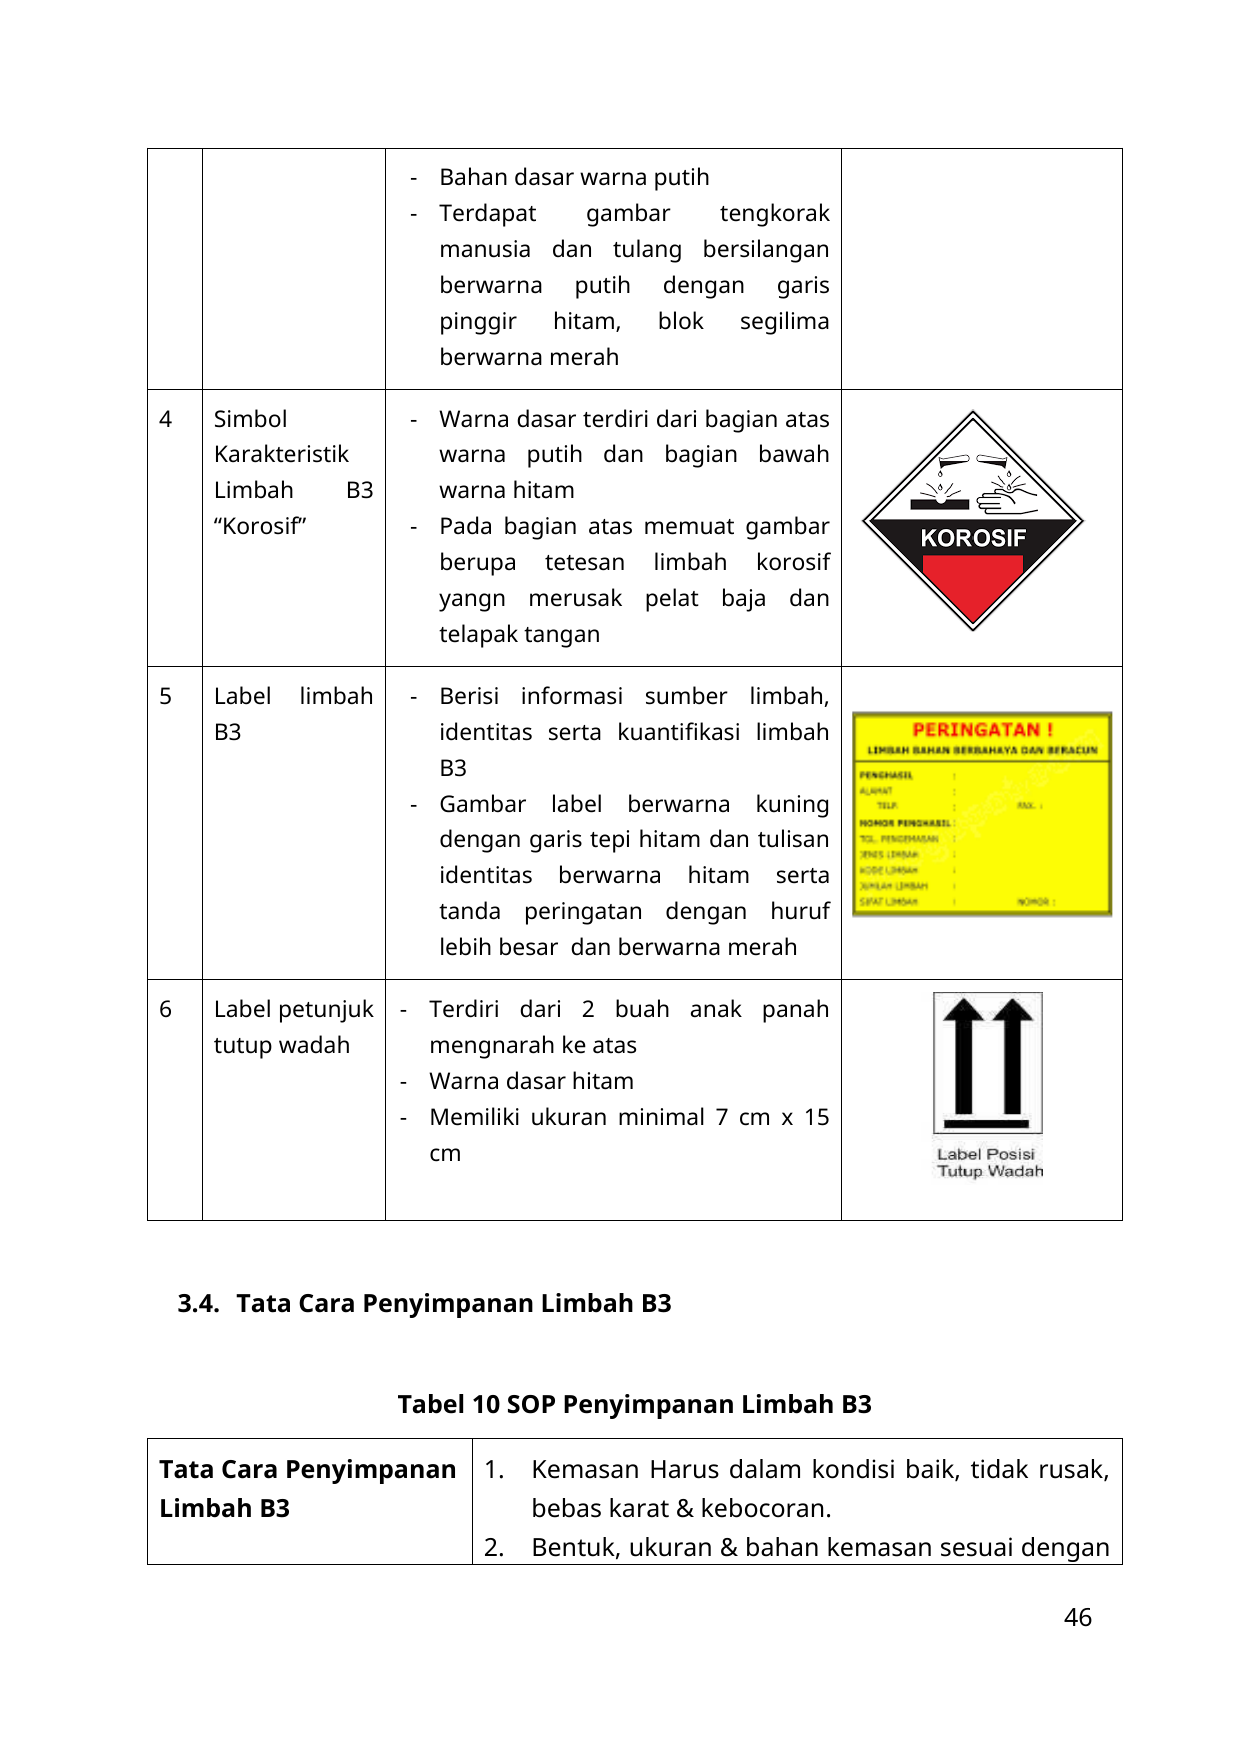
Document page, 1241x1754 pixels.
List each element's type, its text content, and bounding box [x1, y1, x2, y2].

table_cell [842, 149, 1122, 389]
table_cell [386, 149, 841, 389]
table_cell Berisi informasi sumber limbah, identitas serta kuantifikasi limbah B3 Gambar label berwarna kuning dengan garis tepi hitam dan tulisan identitas berwarna hitam serta tanda peringatan dengan huruf lebih besar dan berwarna merah [386, 667, 841, 979]
table_cell [842, 390, 1122, 666]
table_cell Terdiri dari 2 buah anak panah mengnarah ke atas Warna dasar hitam Memiliki ukuran minimal 7 cm x 15 cm [386, 980, 841, 1220]
table_cell 5 [148, 667, 202, 979]
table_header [473, 1439, 1122, 1564]
picture [852, 679, 1113, 951]
text Tabel 10 SOP Penyimpanan Limbah B3 [177, 1386, 1092, 1420]
table_cell 4 [148, 390, 202, 666]
table_cell Label petunjuk tutup wadah [203, 980, 385, 1220]
table_cell 6 [148, 980, 202, 1220]
picture [860, 409, 1087, 632]
table_cell Simbol Karakteristik Limbah B3 “Korosif” [203, 390, 385, 666]
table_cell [203, 149, 385, 389]
table_cell [842, 980, 1122, 1220]
subtitle Tata Cara Penyimpanan Limbah B3 [177, 1285, 1092, 1319]
table_cell [842, 667, 1122, 979]
picture [921, 992, 1044, 1185]
table_cell Label limbah B3 [203, 667, 385, 979]
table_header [148, 1439, 472, 1564]
table_cell Warna dasar terdiri dari bagian atas warna putih dan bagian bawah warna hitam Pada bagian atas memuat gambar berupa tetesan limbah korosif yangn merusak pelat baja dan telapak tangan [386, 390, 841, 666]
table_cell 3 [148, 149, 202, 389]
